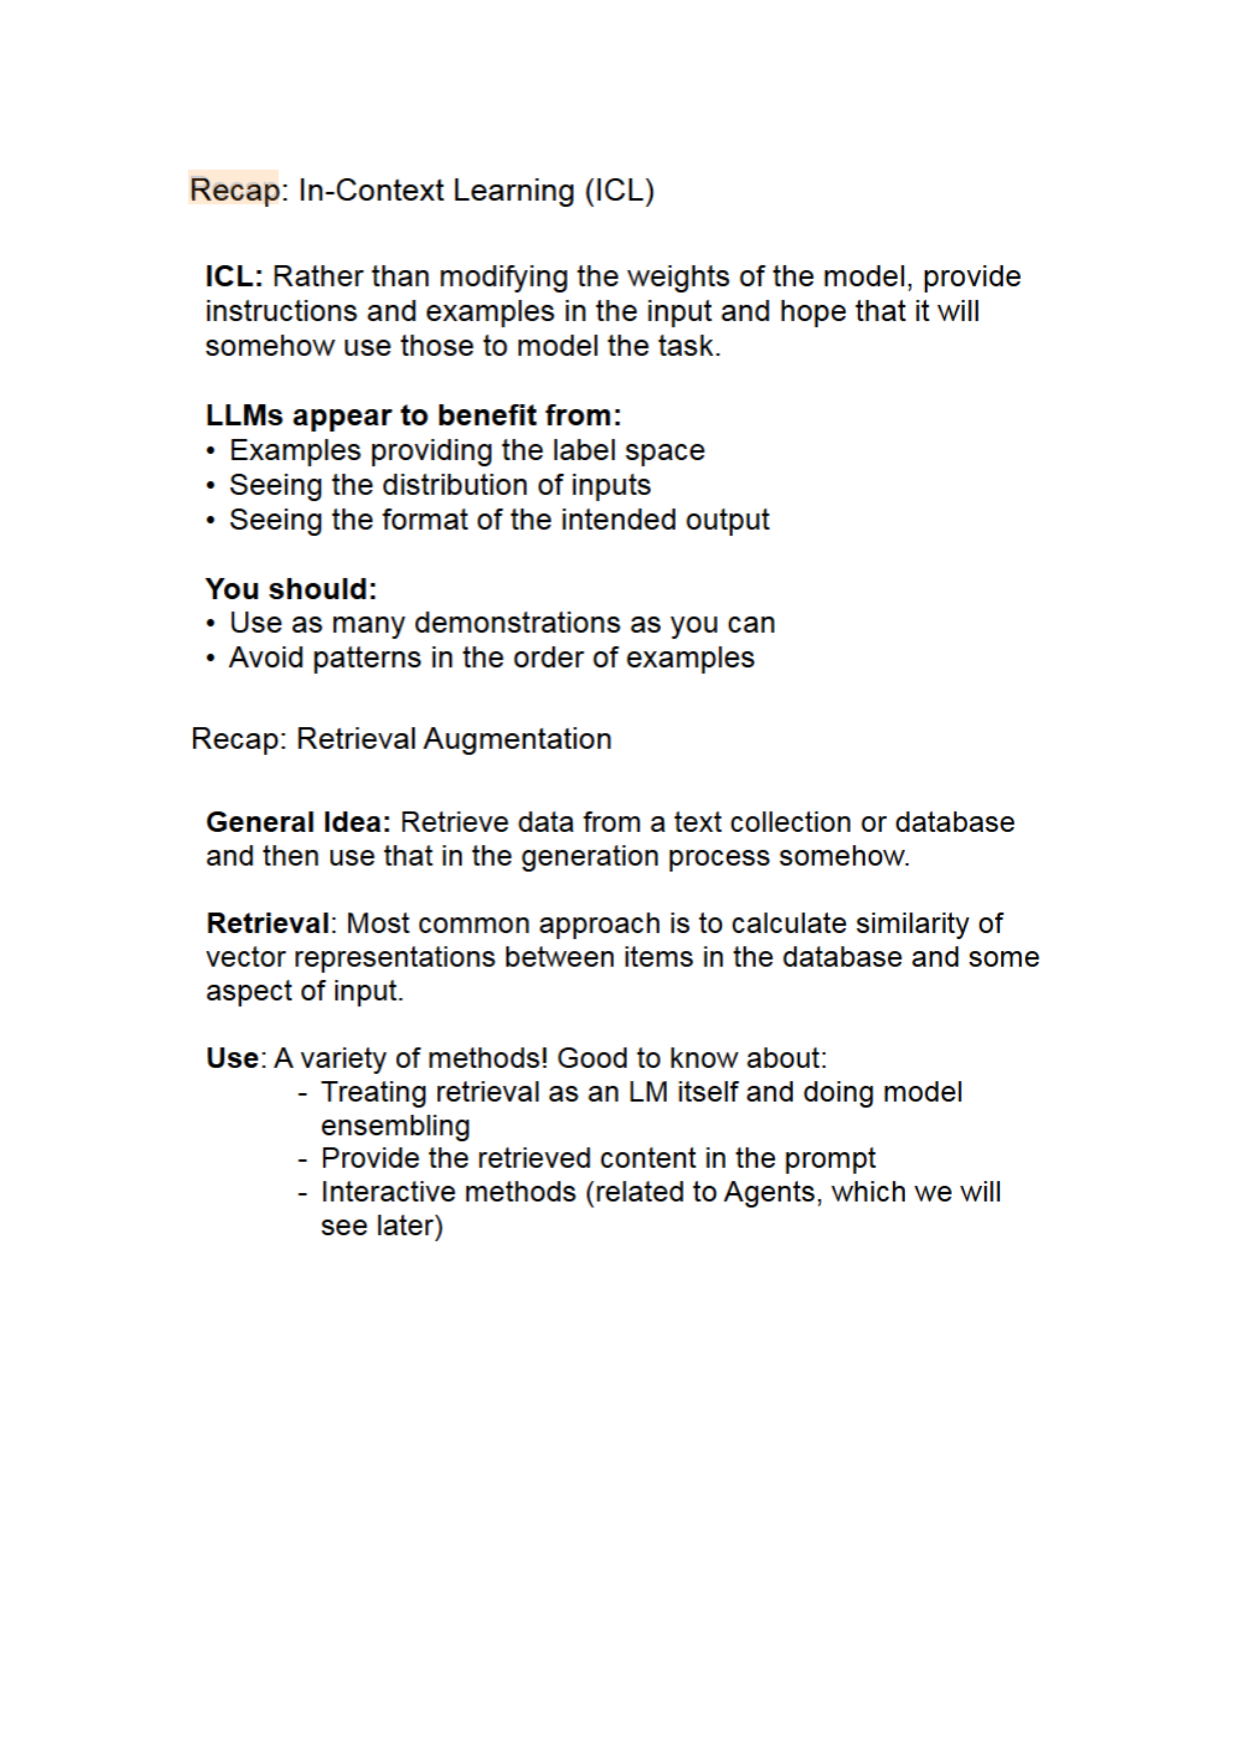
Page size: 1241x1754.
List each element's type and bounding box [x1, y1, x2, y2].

picture [187, 162, 1053, 711]
picture [187, 714, 1053, 1263]
